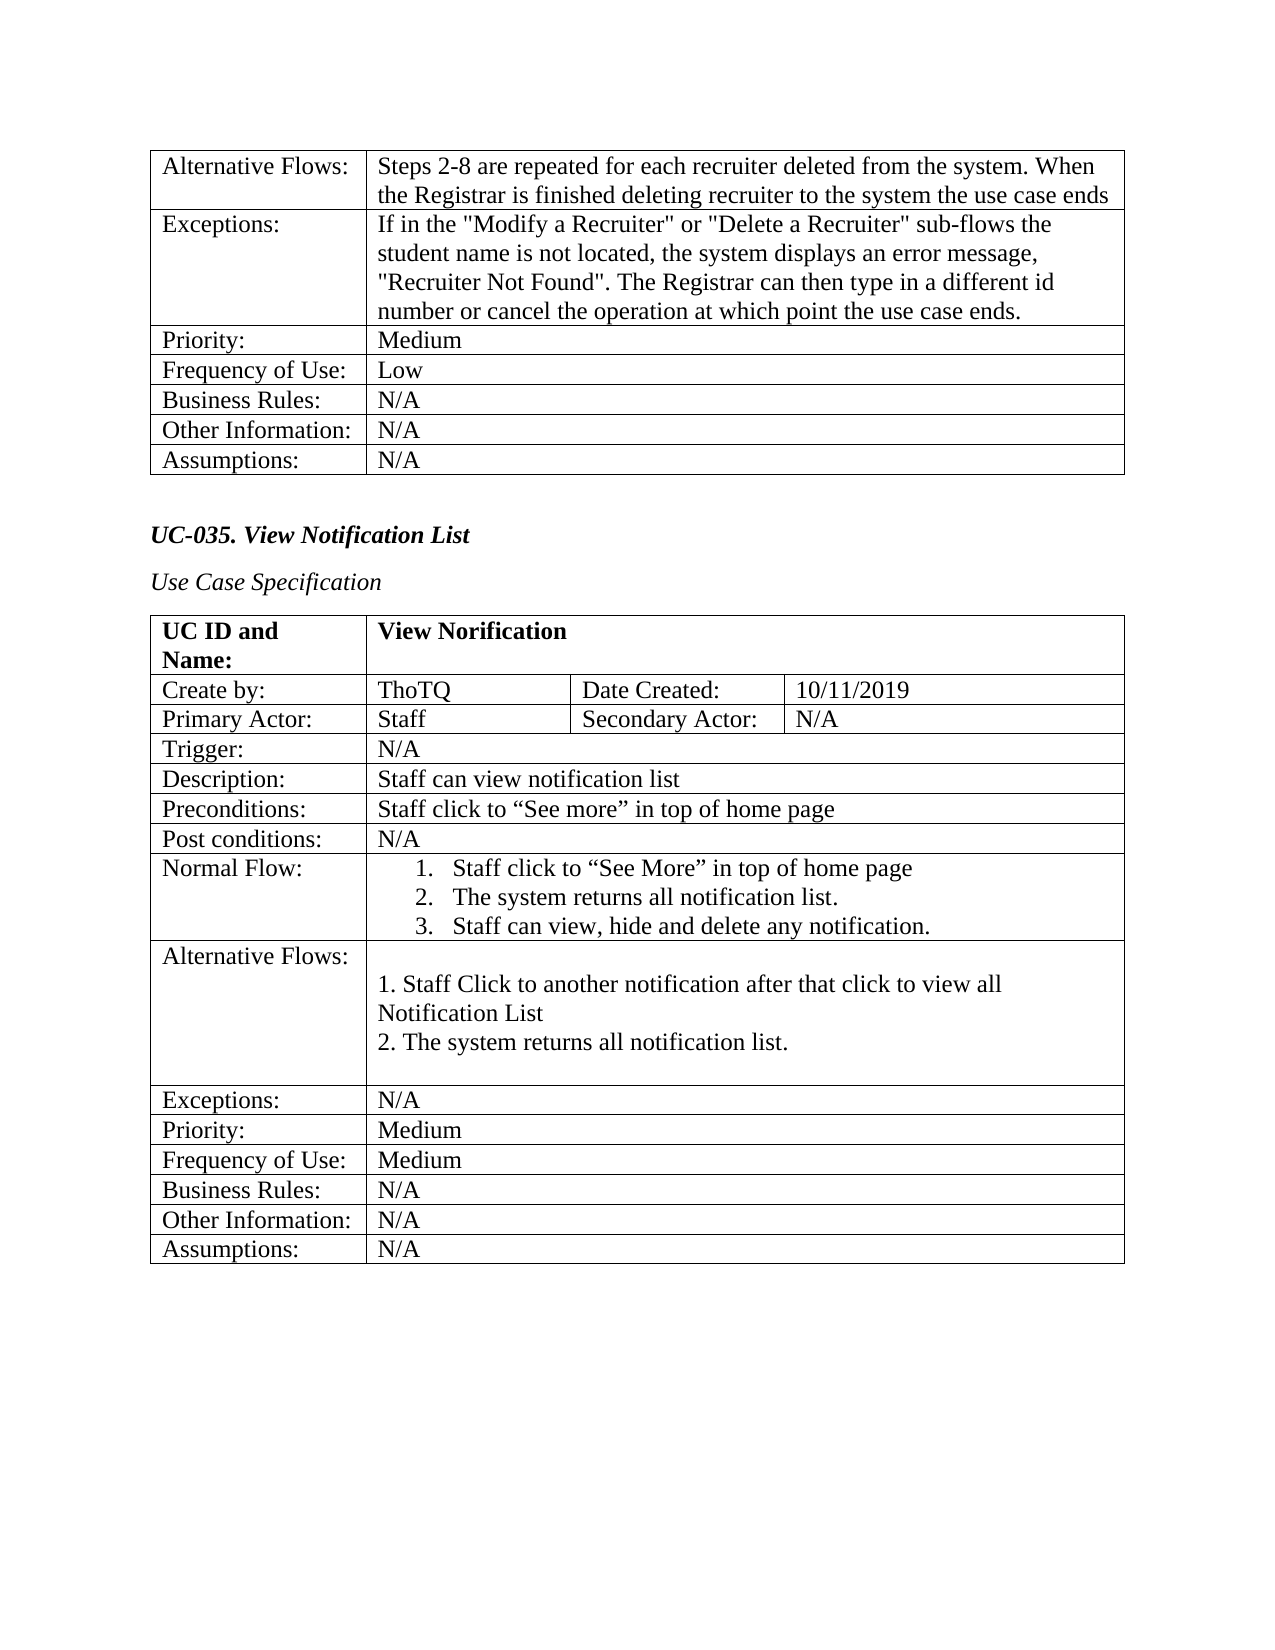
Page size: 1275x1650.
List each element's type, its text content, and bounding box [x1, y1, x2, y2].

table_cell Business Rules: [151, 385, 366, 414]
table_cell Business Rules: [151, 1175, 366, 1204]
table_cell Staff click to “See More” in top of home page The system returns all notification list. Staff can view, hide and delete any notification. [367, 854, 1124, 940]
table_cell N/A [367, 385, 1124, 414]
table_cell Assumptions: [151, 445, 366, 473]
table_cell N/A [367, 1086, 1124, 1114]
table_cell Exceptions: [151, 210, 366, 324]
table_cell Other Information: [151, 1205, 366, 1233]
table_header UC ID and Name: [151, 616, 366, 674]
table_cell Post conditions: [151, 824, 366, 852]
table_cell Alternative Flows: [151, 941, 366, 1084]
table_cell Medium [367, 326, 1124, 354]
table_cell Medium [367, 1145, 1124, 1174]
table_cell Secondary Actor: [571, 705, 784, 733]
table_cell N/A [785, 705, 1124, 733]
table_cell Assumptions: [151, 1235, 366, 1263]
table_cell Frequency of Use: [151, 1145, 366, 1174]
table_cell If in the "Modify a Recruiter" or "Delete a Recruiter" sub-flows the student name is not located, the system displays an error message, "Recruiter Not Found". The Registrar can then type in a different id number or cancel the operation at which point the use case ends. [367, 210, 1124, 324]
text UC-035. View Notification List [150, 520, 1125, 548]
table_cell N/A [367, 445, 1124, 473]
table_cell ThoTQ [367, 675, 570, 703]
table_cell N/A [367, 1235, 1124, 1263]
table_cell Staff can view notification list [367, 764, 1124, 793]
table_cell Description: [151, 764, 366, 793]
table_cell Priority: [151, 326, 366, 354]
table_cell Staff click to “See more” in top of home page [367, 794, 1124, 823]
table_cell N/A [367, 824, 1124, 852]
table_cell Date Created: [571, 675, 784, 703]
text Use Case Specification [150, 567, 1125, 596]
table_cell N/A [367, 1205, 1124, 1233]
table_cell Normal Flow: [151, 854, 366, 940]
table_cell Medium [367, 1115, 1124, 1144]
table_cell N/A [367, 1175, 1124, 1204]
table_cell Trigger: [151, 734, 366, 763]
table_cell N/A [367, 734, 1124, 763]
table_header View Norification [367, 616, 1124, 674]
table_cell Priority: [151, 1115, 366, 1144]
table_cell Low [367, 355, 1124, 384]
table_cell Staff [367, 705, 570, 733]
table_cell Alternative Flows: [151, 151, 366, 208]
table_cell Exceptions: [151, 1086, 366, 1114]
table_cell Primary Actor: [151, 705, 366, 733]
table_cell N/A [367, 415, 1124, 444]
table_cell Create by: [151, 675, 366, 703]
table_cell Frequency of Use: [151, 355, 366, 384]
table_cell 10/11/2019 [785, 675, 1124, 703]
table_cell Steps 2-8 are repeated for each recruiter deleted from the system. When the Registrar is finished deleting recruiter to the system the use case ends [367, 151, 1124, 208]
table_cell Preconditions: [151, 794, 366, 823]
table_cell 1. Staff Click to another notification after that click to view all Notification List 2. The system returns all notification list. [367, 941, 1124, 1084]
table_cell Other Information: [151, 415, 366, 444]
